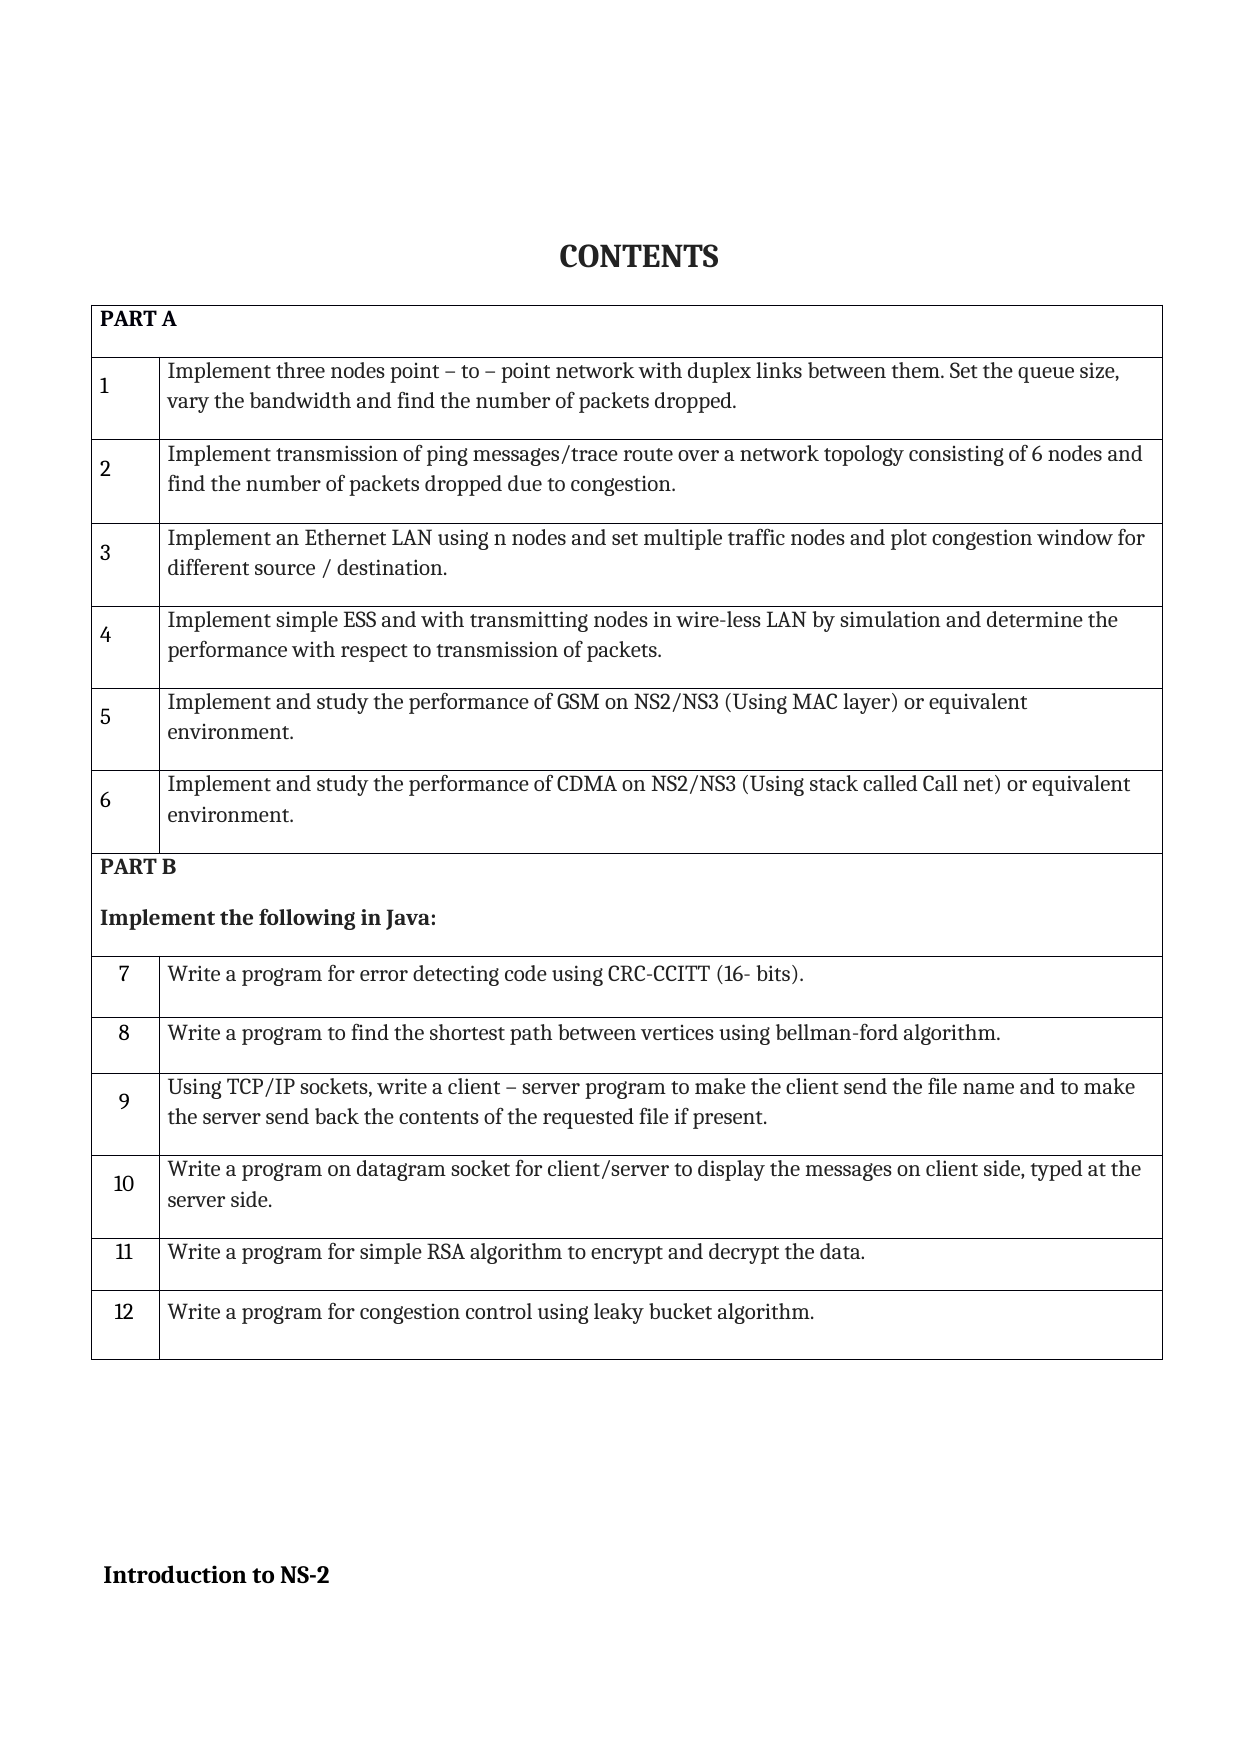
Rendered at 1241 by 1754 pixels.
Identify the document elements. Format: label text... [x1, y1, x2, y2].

table_cell Implement and study the performance of GSM on NS2/NS3 (Using MAC layer) or equivalent environment. [160, 689, 1162, 770]
table_cell 1 [92, 358, 159, 439]
table_cell Write a program for congestion control using leaky bucket algorithm. [160, 1291, 1162, 1359]
table_cell Implement three nodes point – to – point network with duplex links between them. Set the queue size, vary the bandwidth and find the number of packets dropped. [160, 358, 1162, 439]
table_cell Using TCP/IP sockets, write a client – server program to make the client send the file name and to make the server send back the contents of the requested file if present. [160, 1074, 1162, 1155]
table_cell Write a program on datagram socket for client/server to display the messages on client side, typed at the server side. [160, 1156, 1162, 1237]
table_cell 10 [92, 1156, 159, 1237]
table_cell 2 [92, 440, 159, 523]
table_header PART A [92, 306, 1162, 357]
table_cell Write a program to find the shortest path between vertices using bellman-ford algorithm. [160, 1018, 1162, 1073]
table_cell 4 [92, 607, 159, 688]
table_cell 12 [92, 1291, 159, 1359]
table_cell 9 [92, 1074, 159, 1155]
table_cell 5 [92, 689, 159, 770]
table_cell Implement transmission of ping messages/trace route over a network topology consisting of 6 nodes and find the number of packets dropped due to congestion. [160, 440, 1162, 523]
table_cell 6 [92, 771, 159, 852]
table_cell 11 [92, 1239, 159, 1289]
text CONTENTS [103, 237, 1174, 276]
text Introduction to NS-2 [103, 1561, 1174, 1590]
table_cell Implement simple ESS and with transmitting nodes in wire-less LAN by simulation and determine the performance with respect to transmission of packets. [160, 607, 1162, 688]
table_cell PART B Implement the following in Java: [92, 854, 1162, 956]
table_cell Implement and study the performance of CDMA on NS2/NS3 (Using stack called Call net) or equivalent environment. [160, 771, 1162, 852]
table_cell 7 [92, 957, 159, 1017]
table_cell Write a program for simple RSA algorithm to encrypt and decrypt the data. [160, 1239, 1162, 1289]
table_cell Write a program for error detecting code using CRC-CCITT (16- bits). [160, 957, 1162, 1017]
table_cell Implement an Ethernet LAN using n nodes and set multiple traffic nodes and plot congestion window for different source / destination. [160, 524, 1162, 606]
table_cell 3 [92, 524, 159, 606]
table_cell 8 [92, 1018, 159, 1073]
